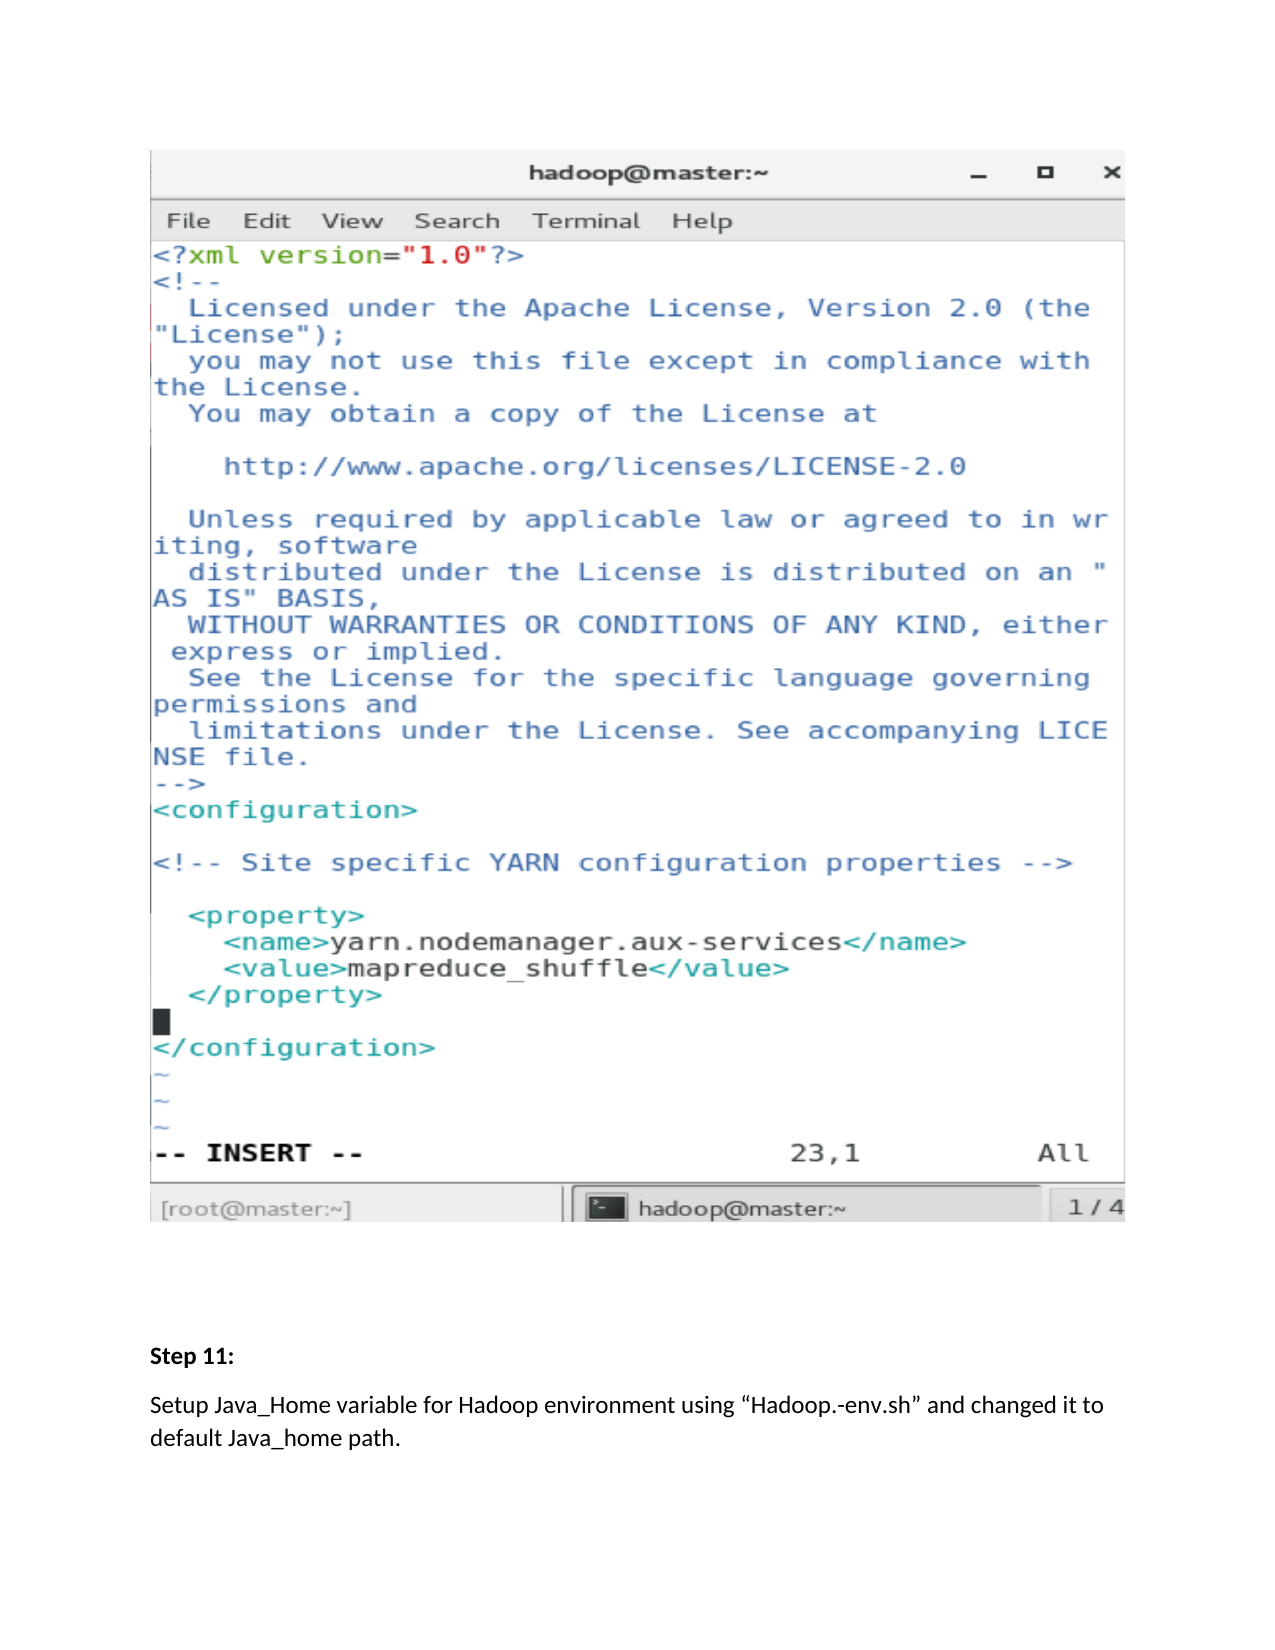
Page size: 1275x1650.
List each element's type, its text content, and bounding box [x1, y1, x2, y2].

picture [150, 150, 1125, 1222]
text Step 11: [150, 1340, 1125, 1370]
text Setup Java_Home variable for Hadoop environment using “Hadoop.-env.sh” and changed it to default Java_home path. [150, 1389, 1125, 1453]
